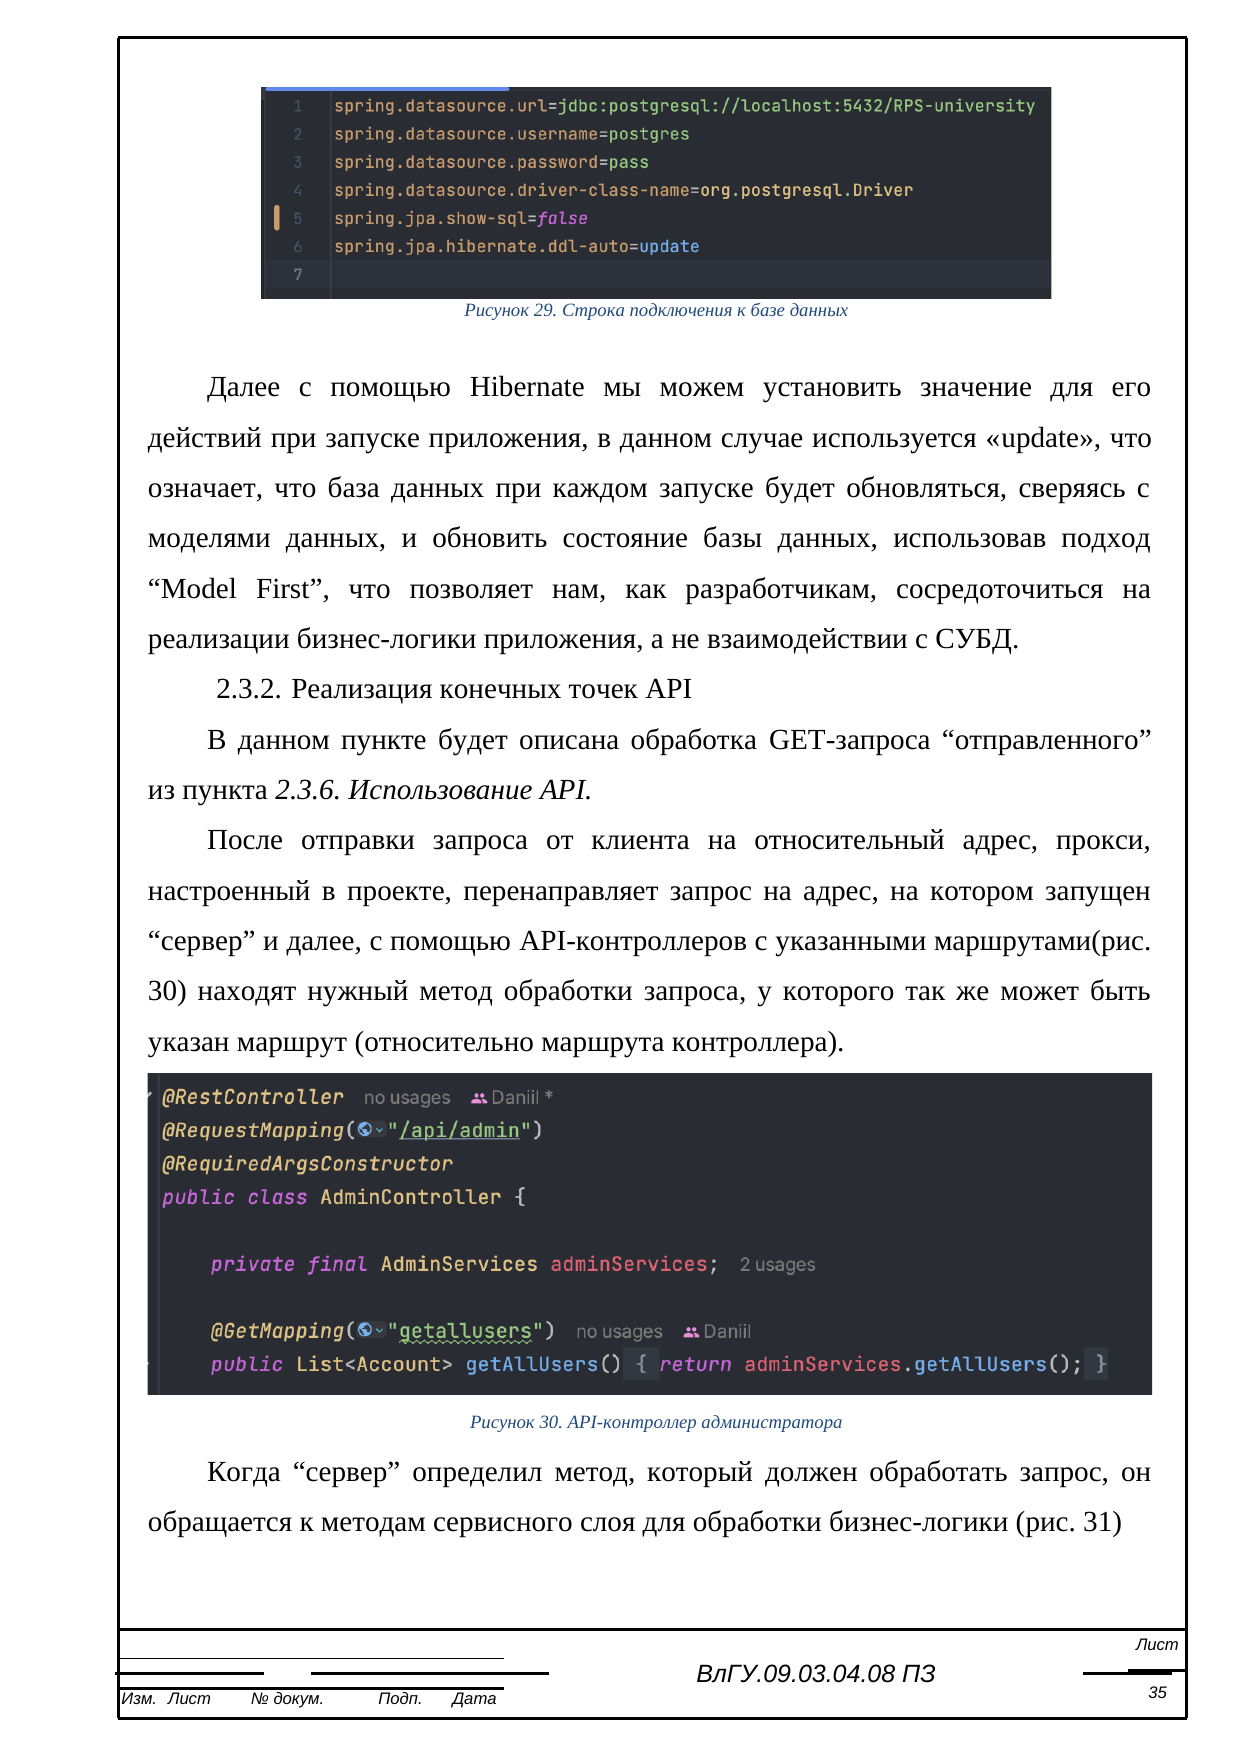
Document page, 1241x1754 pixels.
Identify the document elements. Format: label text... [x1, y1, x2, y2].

list Далее с помощью Hibernate мы можем установить значение для его действий при запуске приложения, в данном случае используется «update», что означает, что база данных при каждом запуске будет обновляться, сверяясь с моделями данных, и обновить состояние базы данных, использовав подход “Model First”, что позволяет нам, как разработчикам, сосредоточиться на реализации бизнес-логики приложения, а не взаимодействии с СУБД. [148, 369, 1152, 655]
list В данном пункте будет описана обработка GET-запроса “отправленного” из пункта 2.3.6. Использование API. [148, 722, 1152, 806]
text Рисунок 29. Строка подключения к базе данных [118, 298, 1194, 320]
list Реализация конечных точек API [216, 671, 1152, 705]
picture [261, 87, 1052, 299]
list Когда “сервер” определил метод, который должен обработать запрос, он обращается к методам сервисного слоя для обработки бизнес-логики (рис. 31) [148, 1454, 1152, 1538]
picture [147, 1073, 1153, 1395]
list После отправки запроса от клиента на относительный адрес, прокси, настроенный в проекте, перенаправляет запрос на адрес, на котором запущен “сервер” и далее, с помощью API-контроллеров с указанными маршрутами(рис. 30) находят нужный метод обработки запроса, у которого так же может быть указан маршрут (относительно маршрута контроллера). [148, 822, 1152, 1057]
text Рисунок 30. API-контроллер администратора [118, 1411, 1194, 1433]
